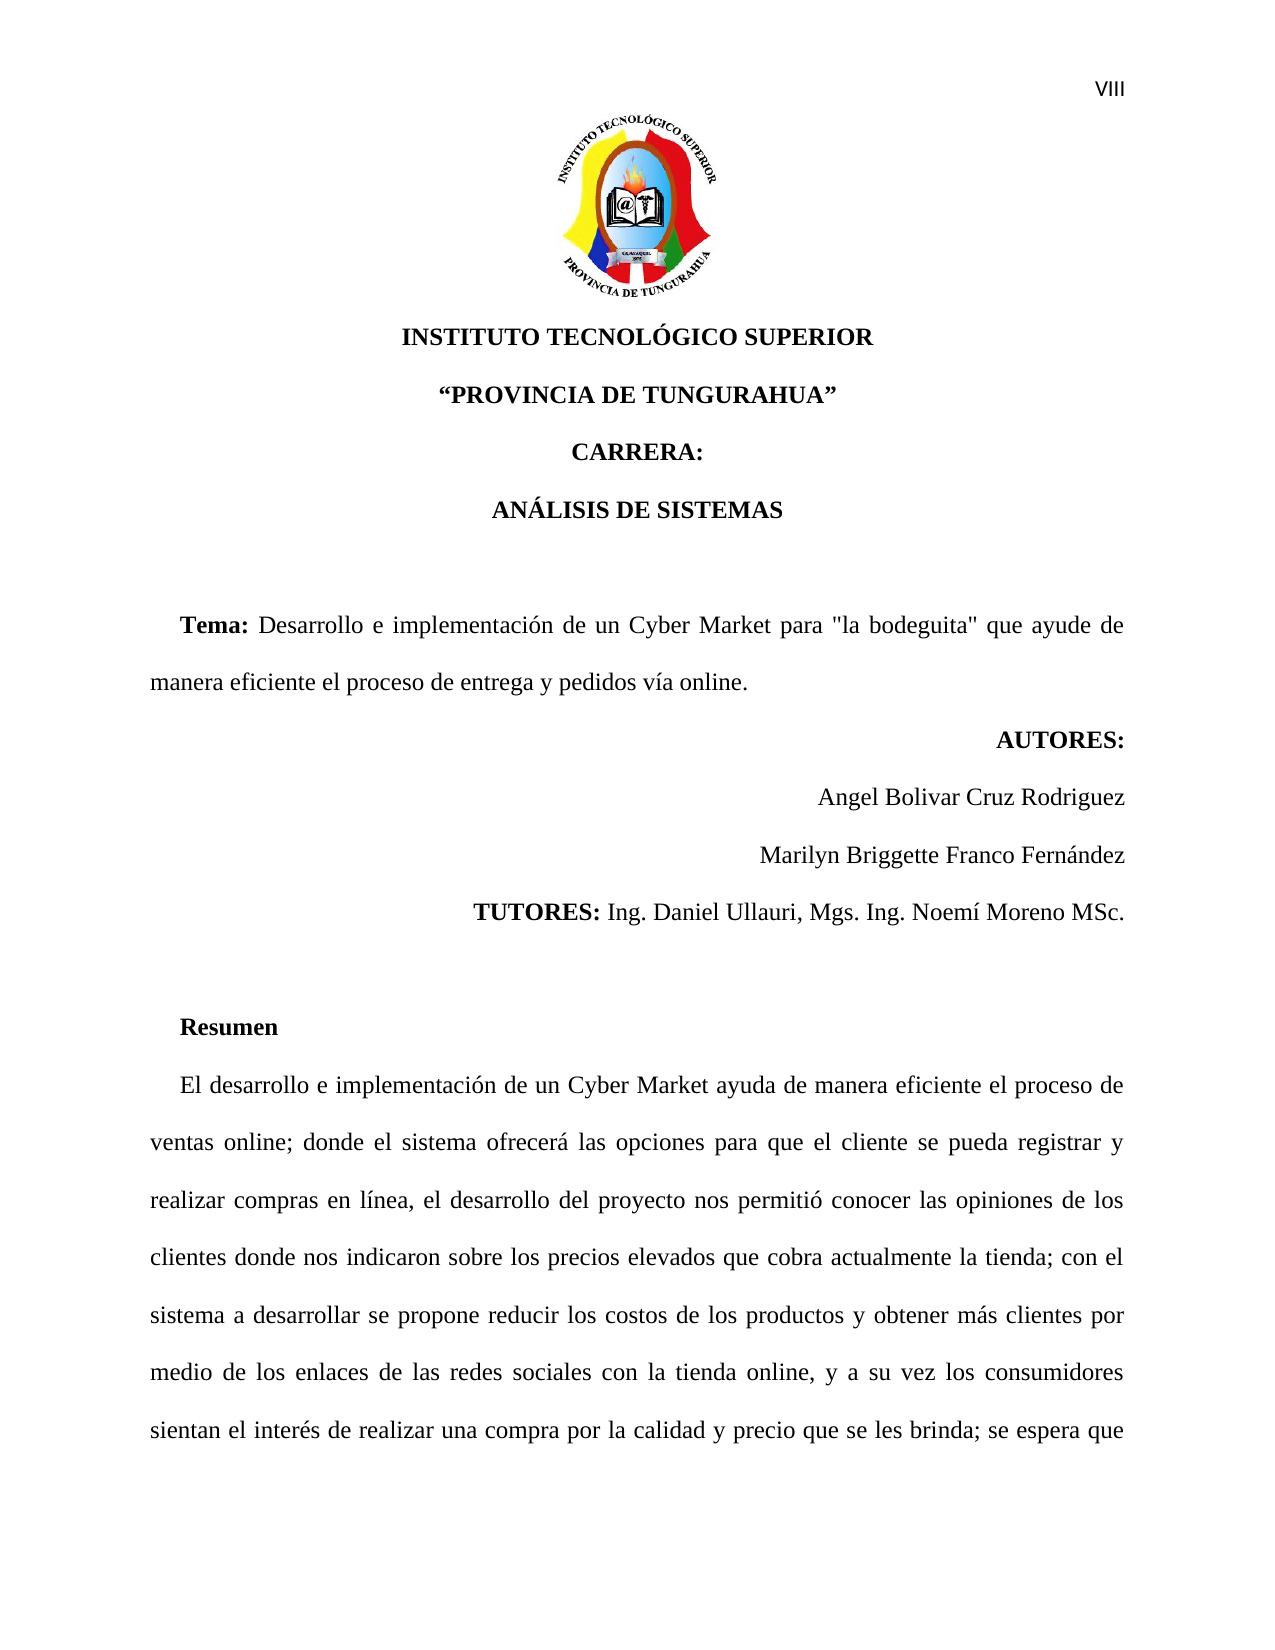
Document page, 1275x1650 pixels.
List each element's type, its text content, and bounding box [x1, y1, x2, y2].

picture [555, 112, 720, 302]
text ANÁLISIS DE SISTEMAS [150, 495, 1125, 524]
text “PROVINCIA DE TUNGURAHUA” [150, 380, 1125, 409]
subtitle Resumen [150, 1012, 1125, 1041]
text Marilyn Briggette Franco Fernández [150, 840, 1125, 868]
text INSTITUTO TECNOLÓGICO SUPERIOR [150, 322, 1125, 351]
text AUTORES: [150, 725, 1125, 753]
text Angel Bolivar Cruz Rodriguez [150, 782, 1125, 811]
text Tema: Desarrollo e implementación de un Cyber Market para "la bodeguita" que ayude de manera eficiente el proceso de entrega y pedidos vía online. [150, 610, 1125, 696]
text TUTORES: Ing. Daniel Ullauri, Mgs. Ing. Noemí Moreno MSc. [150, 897, 1125, 926]
text CARRERA: [150, 437, 1125, 466]
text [150, 1070, 1125, 1443]
